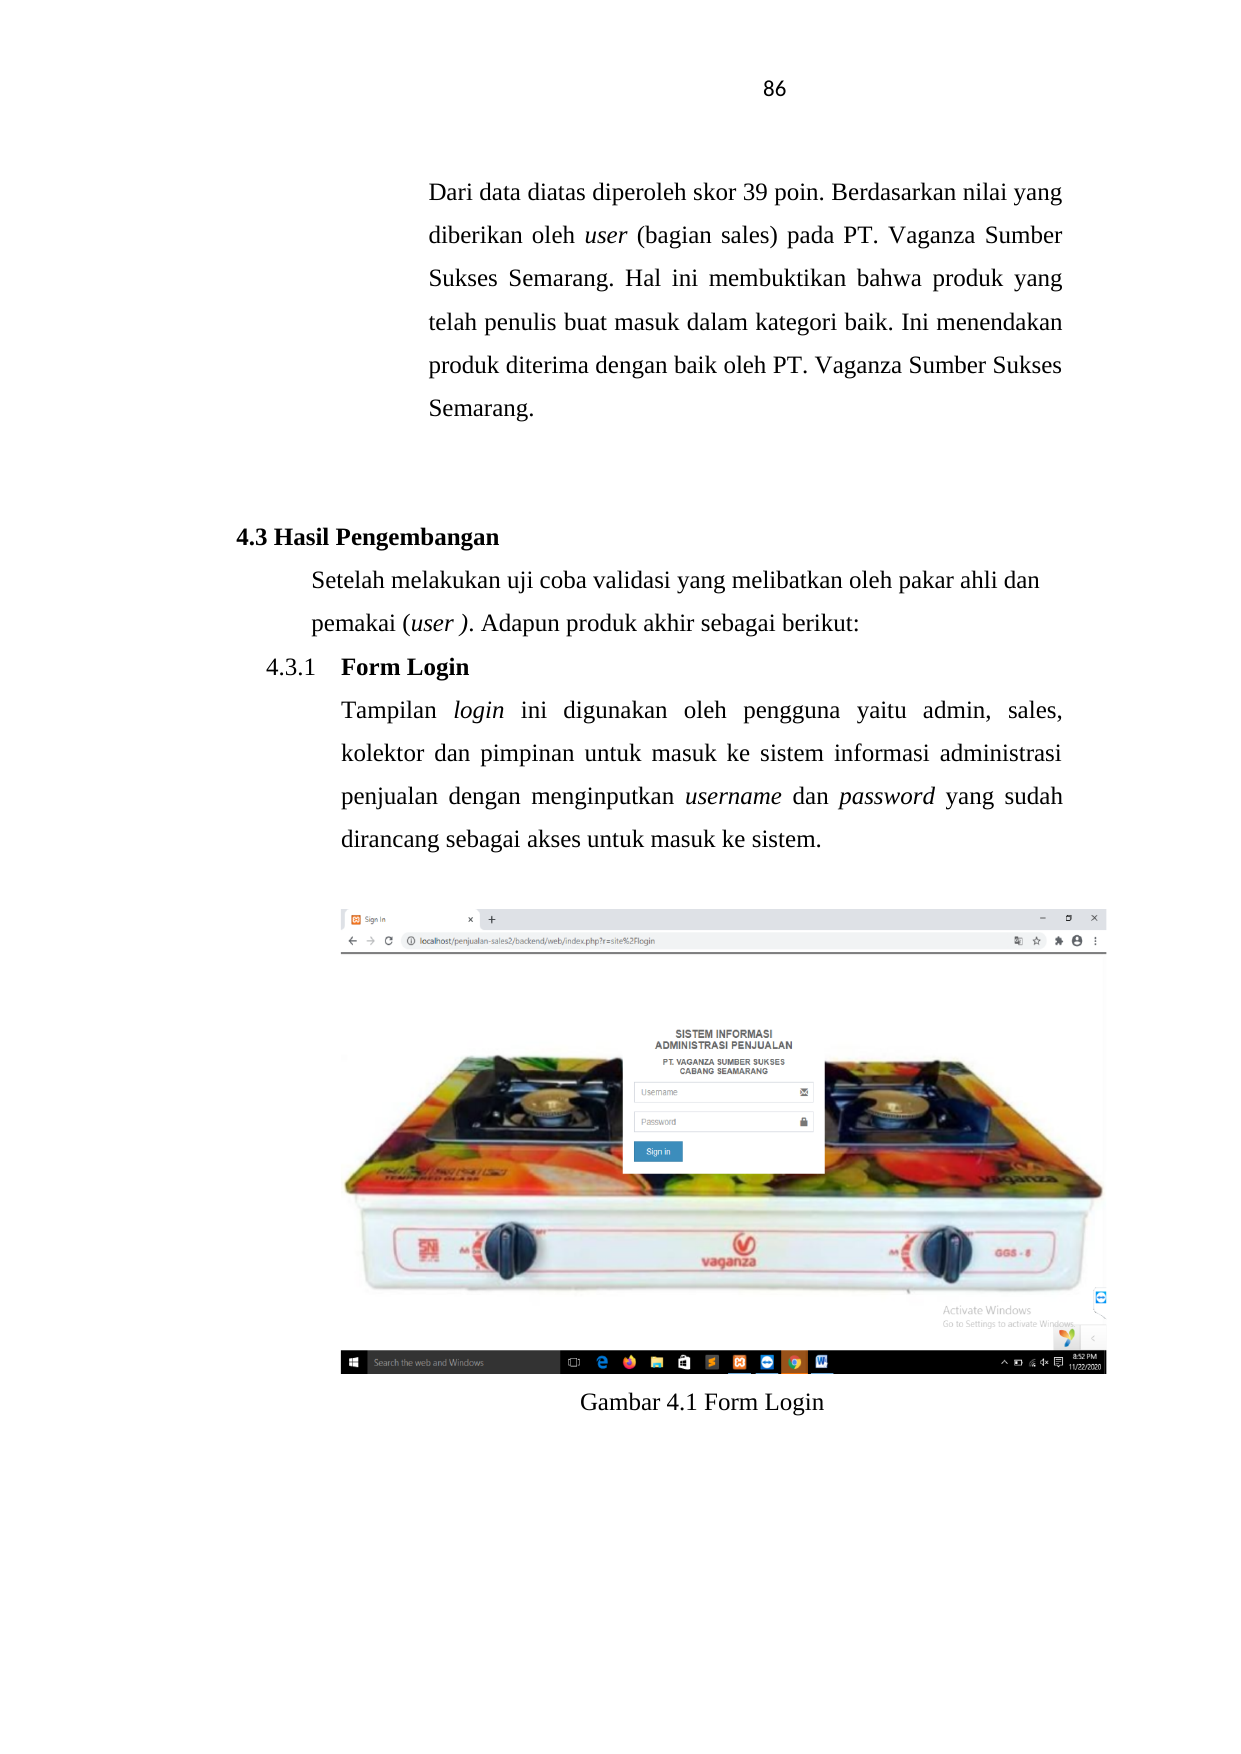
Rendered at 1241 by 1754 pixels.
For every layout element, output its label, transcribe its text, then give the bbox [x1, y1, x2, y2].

list Form Login [266, 652, 1063, 680]
list Dari data diatas diperoleh skor 39 poin. Berdasarkan nilai yang diberikan oleh user (bagian sales) pada PT. Vaganza Sumber Sukses Semarang. Hal ini membuktikan bahwa produk yang telah penulis buat masuk dalam kategori baik. Ini menendakan produk diterima dengan baik oleh PT. Vaganza Sumber Sukses Semarang. [428, 177, 1063, 422]
picture [340, 909, 1107, 1374]
list Gambar 4.1 Form Login [341, 1387, 1063, 1416]
list Setelah melakukan uji coba validasi yang melibatkan oleh pakar ahli dan pemakai (user ). Adapun produk akhir sebagai berikut: [311, 565, 1063, 637]
list Hasil Pengembangan [236, 522, 1063, 551]
list Tampilan login ini digunakan oleh pengguna yaitu admin, sales, kolektor dan pimpinan untuk masuk ke sistem informasi administrasi penjualan dengan menginputkan username dan password yang sudah dirancang sebagai akses untuk masuk ke sistem. [341, 695, 1063, 853]
